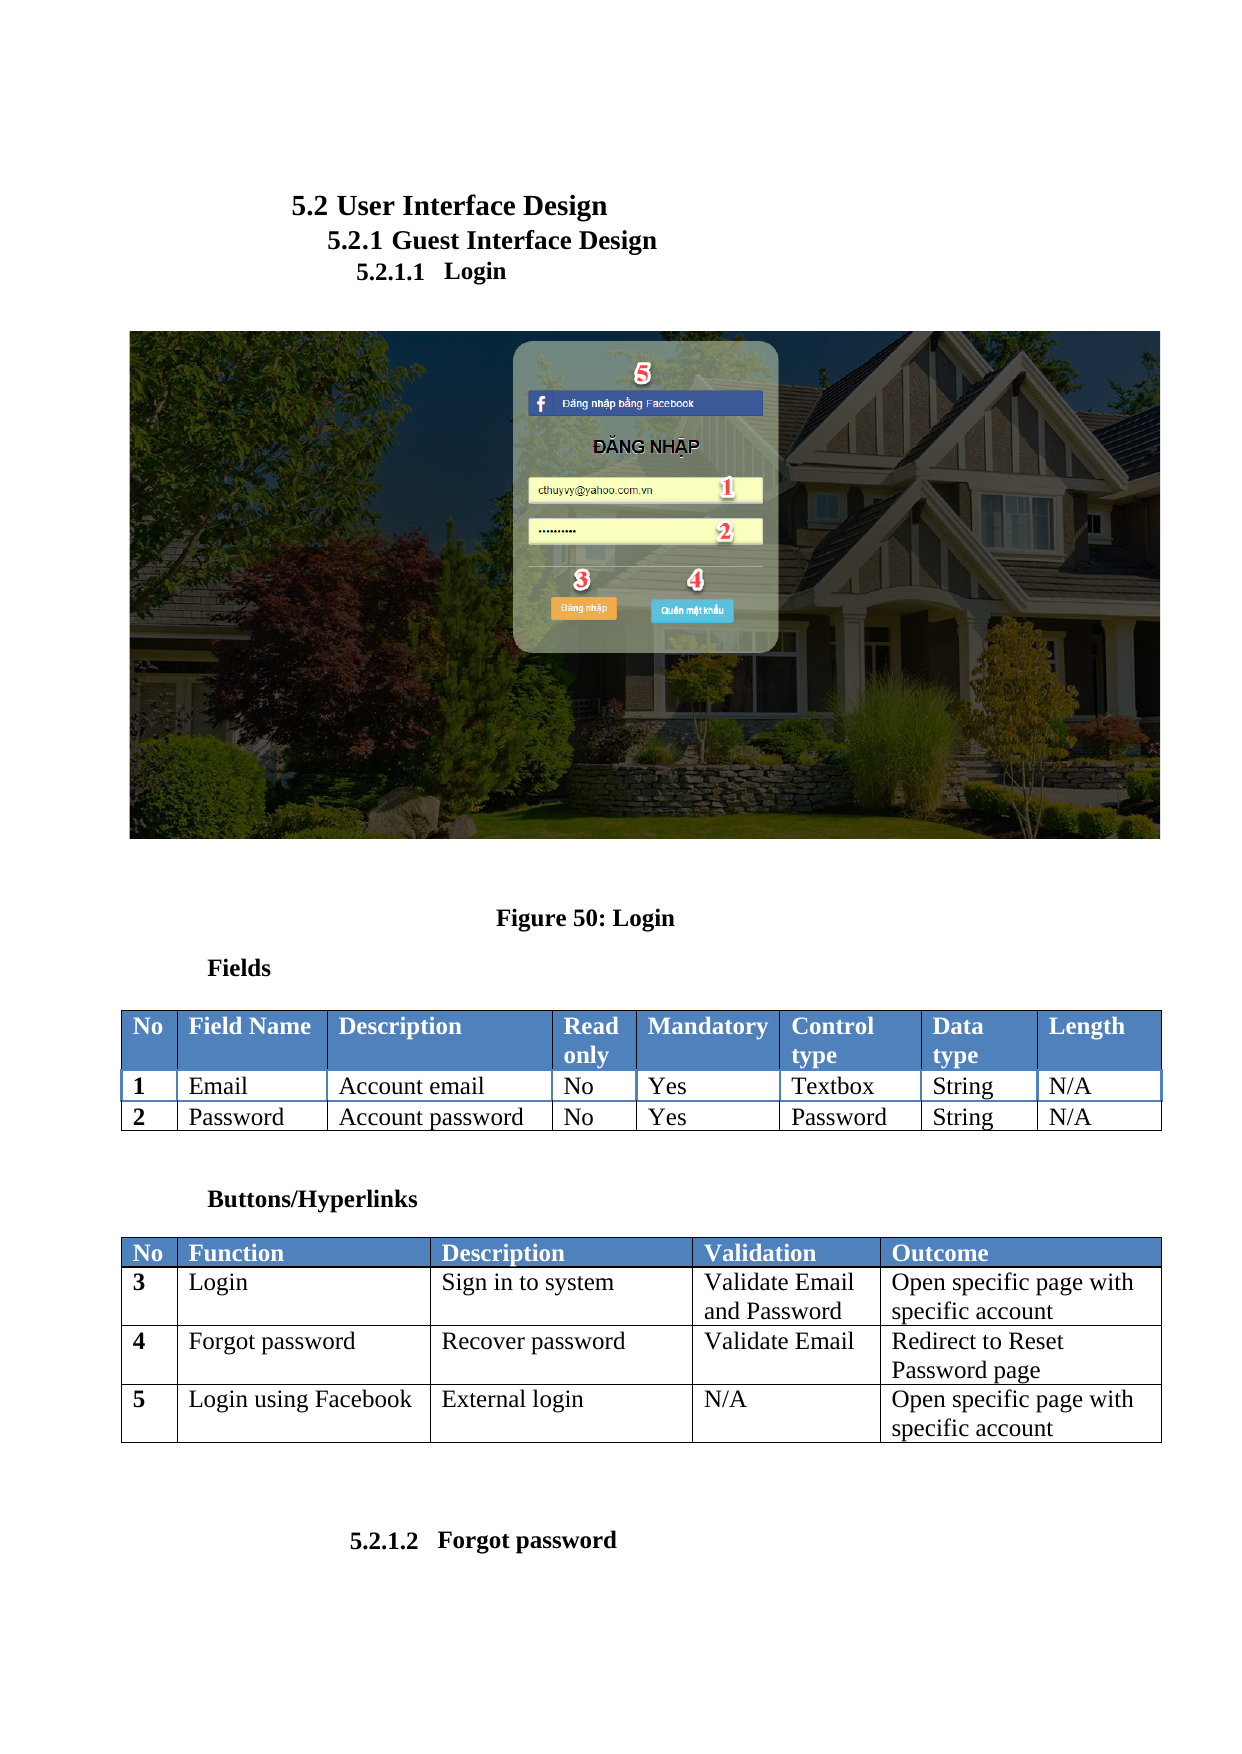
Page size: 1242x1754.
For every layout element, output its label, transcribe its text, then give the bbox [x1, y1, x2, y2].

text Fields [132, 953, 1154, 981]
text Figure 50: Login [496, 903, 1154, 932]
text Buttons/Hyperlinks [207, 1184, 1154, 1212]
text 5.2 User Interface Design [291, 188, 1154, 222]
table_header Data type [922, 1011, 1037, 1069]
table_cell No [553, 1102, 636, 1130]
table_header Validation [693, 1238, 880, 1266]
table_header Field Name [178, 1011, 327, 1069]
table_cell N/A [693, 1385, 880, 1442]
table_cell Login [178, 1268, 430, 1325]
table_cell Account password [328, 1102, 552, 1130]
table_cell 3 [122, 1268, 177, 1325]
table_cell String [922, 1071, 1036, 1099]
table_cell Validate Email and Password [693, 1268, 880, 1325]
table_cell Redirect to Reset Password page [881, 1326, 1161, 1383]
table_cell 4 [122, 1326, 177, 1383]
table_cell Open specific page with specific account [881, 1385, 1161, 1442]
table_cell No [553, 1071, 635, 1099]
table_header Outcome [881, 1238, 1161, 1266]
table_cell 5 [122, 1385, 177, 1442]
table_cell Textbox [781, 1071, 920, 1099]
table_cell 2 [122, 1102, 177, 1130]
table_cell Open specific page with specific account [881, 1268, 1161, 1325]
table_cell External login [431, 1385, 692, 1442]
table_cell Account email [328, 1071, 551, 1099]
table_cell N/A [1039, 1071, 1160, 1099]
table_header No [122, 1238, 177, 1266]
table_cell N/A [1038, 1102, 1161, 1130]
picture [128, 331, 1159, 838]
table_cell String [922, 1102, 1037, 1130]
table_cell 1 [123, 1071, 176, 1099]
text 5.2.1.2 Forgot password [349, 1525, 1154, 1554]
table_header Length [1038, 1011, 1161, 1069]
table_header Mandatory [637, 1011, 779, 1069]
table_header Function [178, 1238, 430, 1266]
table_cell Validate Email [693, 1326, 880, 1383]
table_cell Password [780, 1102, 921, 1130]
text 5.2.1 Guest Interface Design [327, 224, 1154, 256]
table_header Control type [780, 1011, 921, 1069]
table_cell Email [178, 1071, 326, 1099]
table_header Read only [553, 1011, 636, 1069]
table_cell Recover password [431, 1326, 692, 1383]
table_cell Password [178, 1102, 327, 1130]
table_cell Login using Facebook [178, 1385, 430, 1442]
table_header Description [431, 1238, 692, 1266]
table_cell Forgot password [178, 1326, 430, 1383]
table_cell Sign in to system [431, 1268, 692, 1325]
table_cell Yes [638, 1071, 779, 1099]
table_header Description [328, 1011, 552, 1069]
text 5.2.1.1 Login [349, 256, 1154, 285]
table_cell Yes [637, 1102, 779, 1130]
table_header No [122, 1011, 177, 1069]
